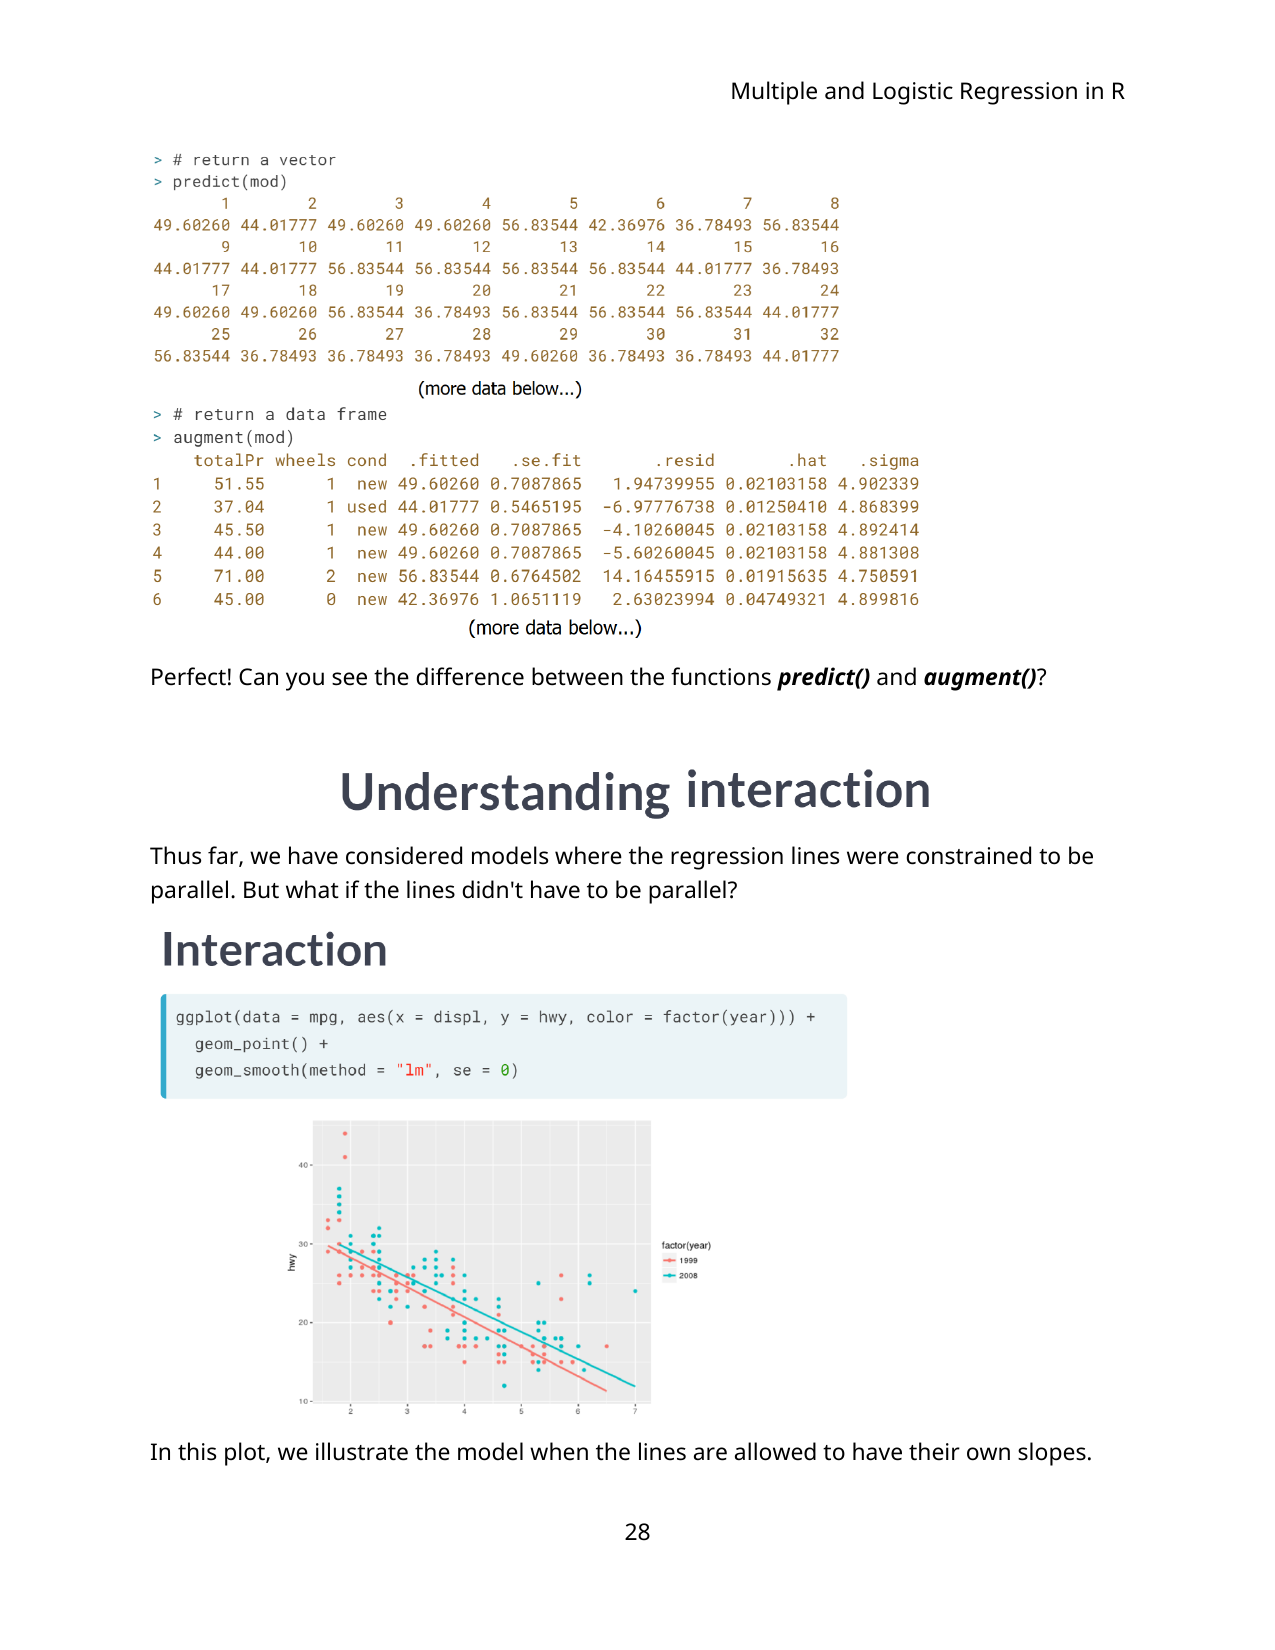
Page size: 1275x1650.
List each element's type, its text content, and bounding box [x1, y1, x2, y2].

picture [150, 923, 853, 1434]
picture [150, 404, 951, 643]
text Perfect! Can you see the difference between the functions predict() and augment()? [150, 661, 1125, 692]
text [150, 924, 1125, 1468]
text Thus far, we have considered models where the regression lines were constrained to be parallel. But what if the lines didn't have to be parallel? [150, 840, 1125, 905]
picture [338, 762, 937, 821]
picture [150, 150, 863, 403]
